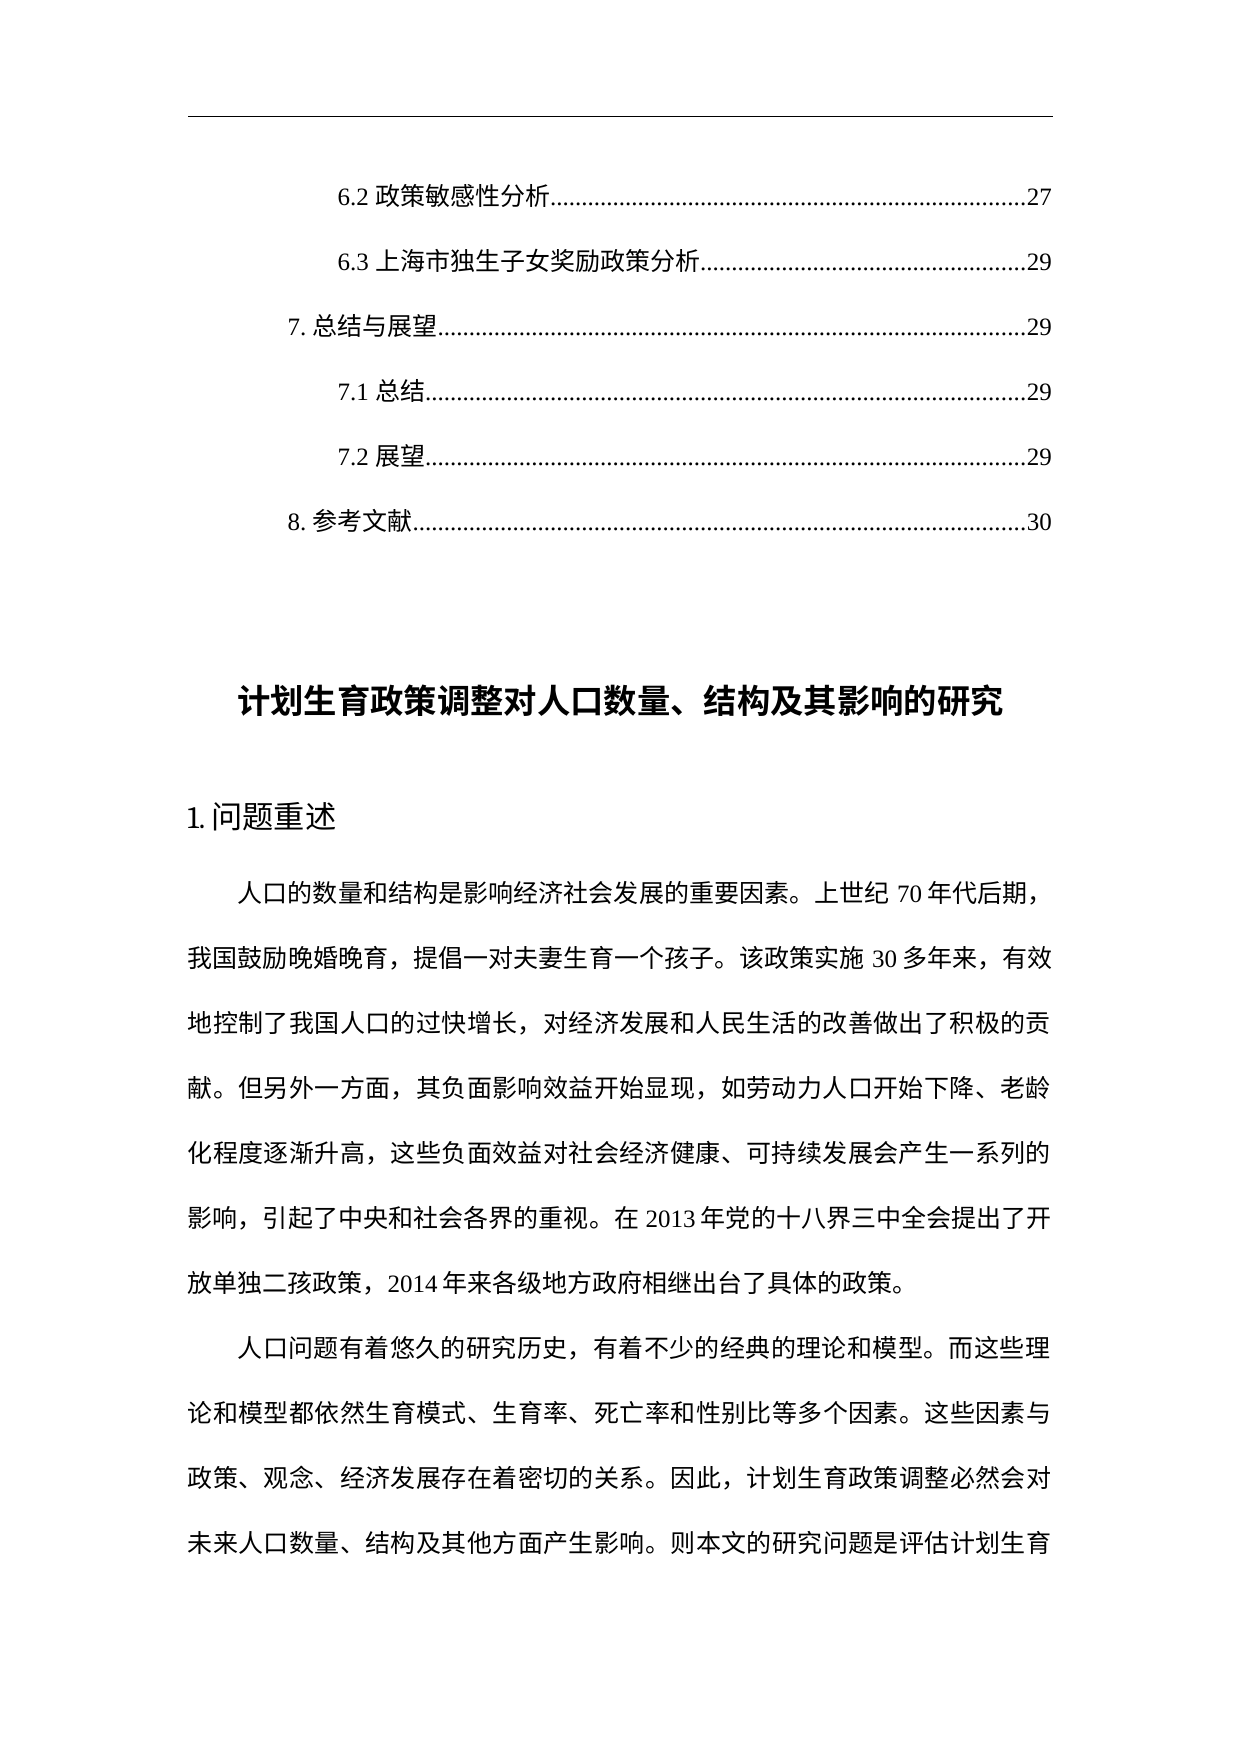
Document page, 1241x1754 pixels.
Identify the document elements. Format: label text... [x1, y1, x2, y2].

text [187, 1314, 1053, 1574]
subtitle 1. 问题重述 [187, 782, 1053, 847]
subtitle 计划生育政策调整对人口数量、结构及其影响的研究 [187, 667, 1053, 732]
text 人口的数量和结构是影响经济社会发展的重要因素。上世纪70年代后期，我国鼓励晚婚晚育，提倡一对夫妻生育一个孩子。该政策实施30多年来，有效地控制了我国人口的过快增长，对经济发展和人民生活的改善做出了积极的贡献。但另外一方面，其负面影响效益开始显现，如劳动力人口开始下降、老龄化程度逐渐升高，这些负面效益对社会经济健康、可持续发展会产生一系列的影响，引起了中央和社会各界的重视。在2013年党的十八界三中全会提出了开放单独二孩政策，2014年来各级地方政府相继出台了具体的政策。 [187, 859, 1053, 1314]
